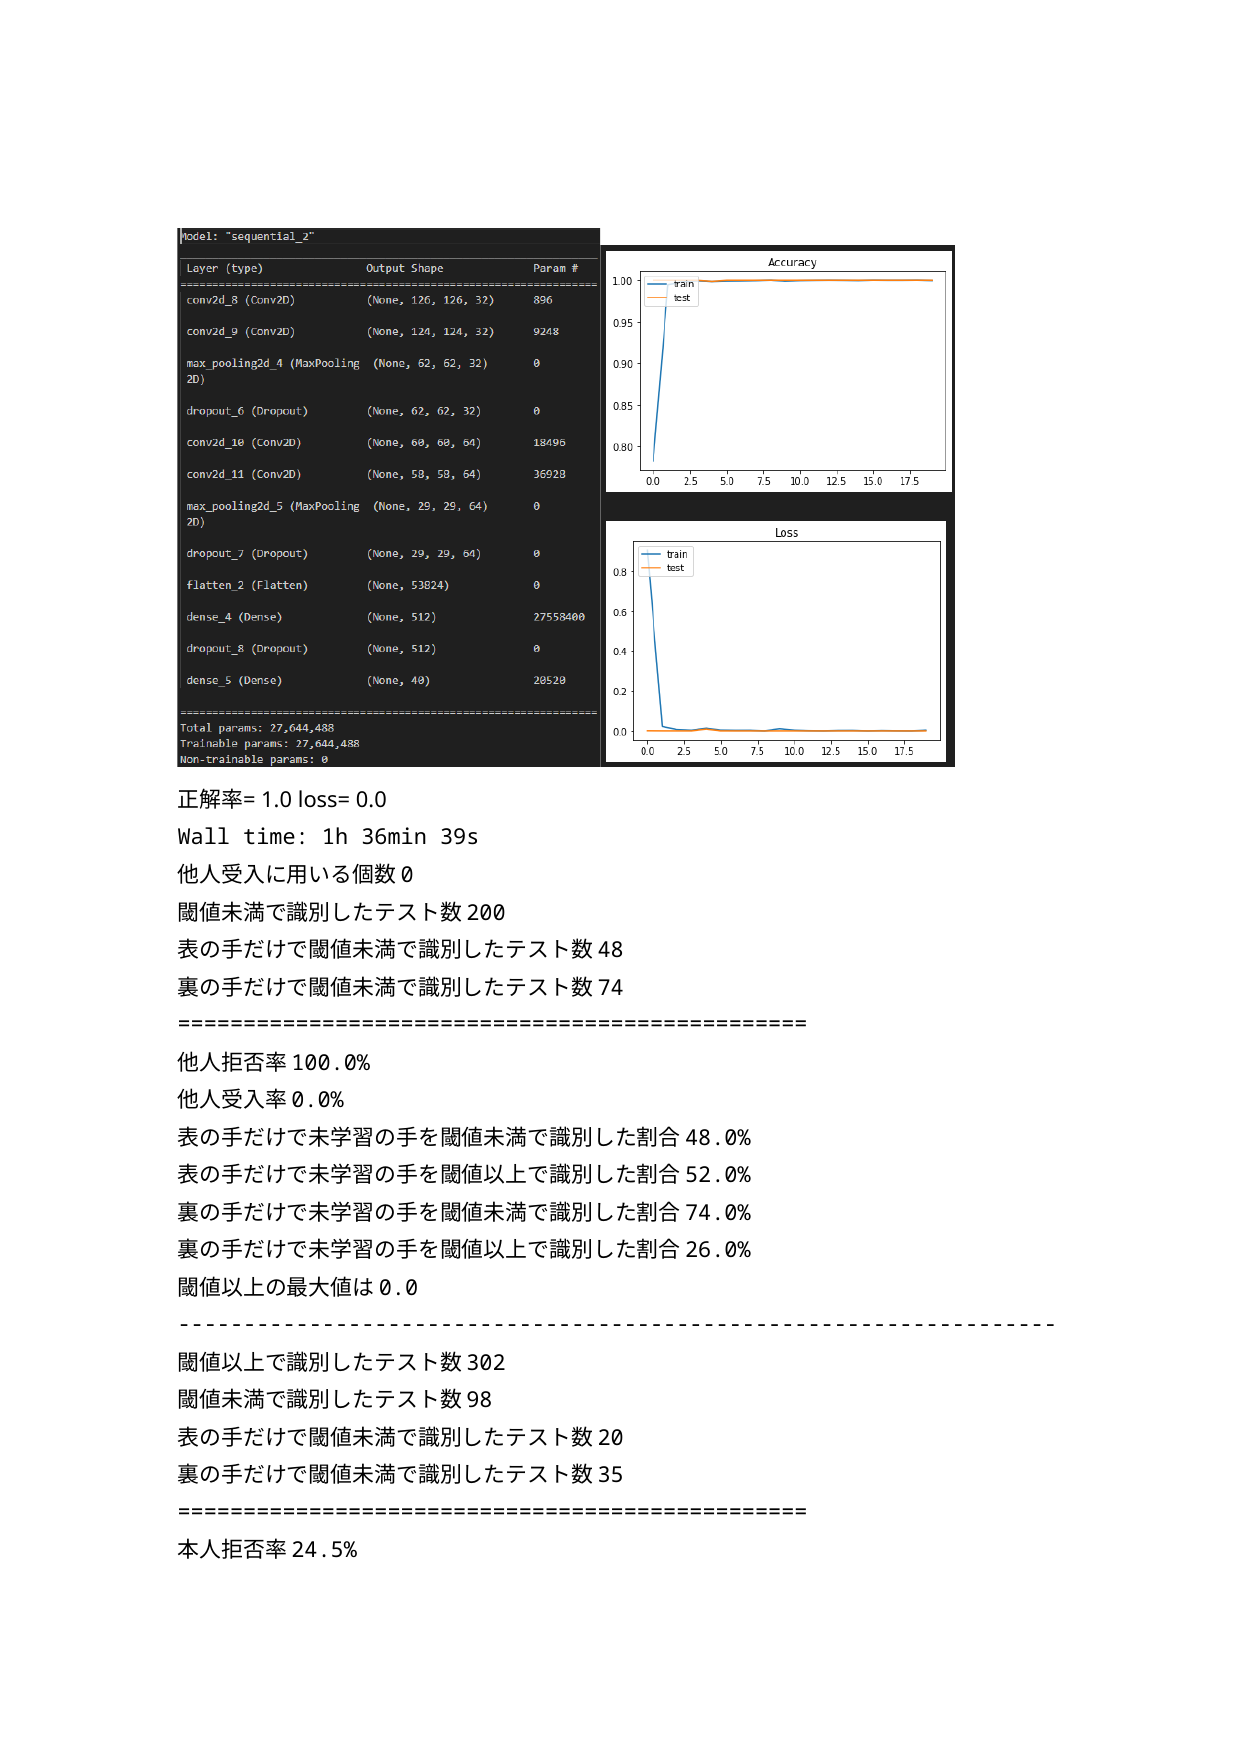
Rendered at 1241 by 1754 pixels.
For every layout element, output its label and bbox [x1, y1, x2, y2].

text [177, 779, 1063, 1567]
picture [177, 228, 955, 767]
